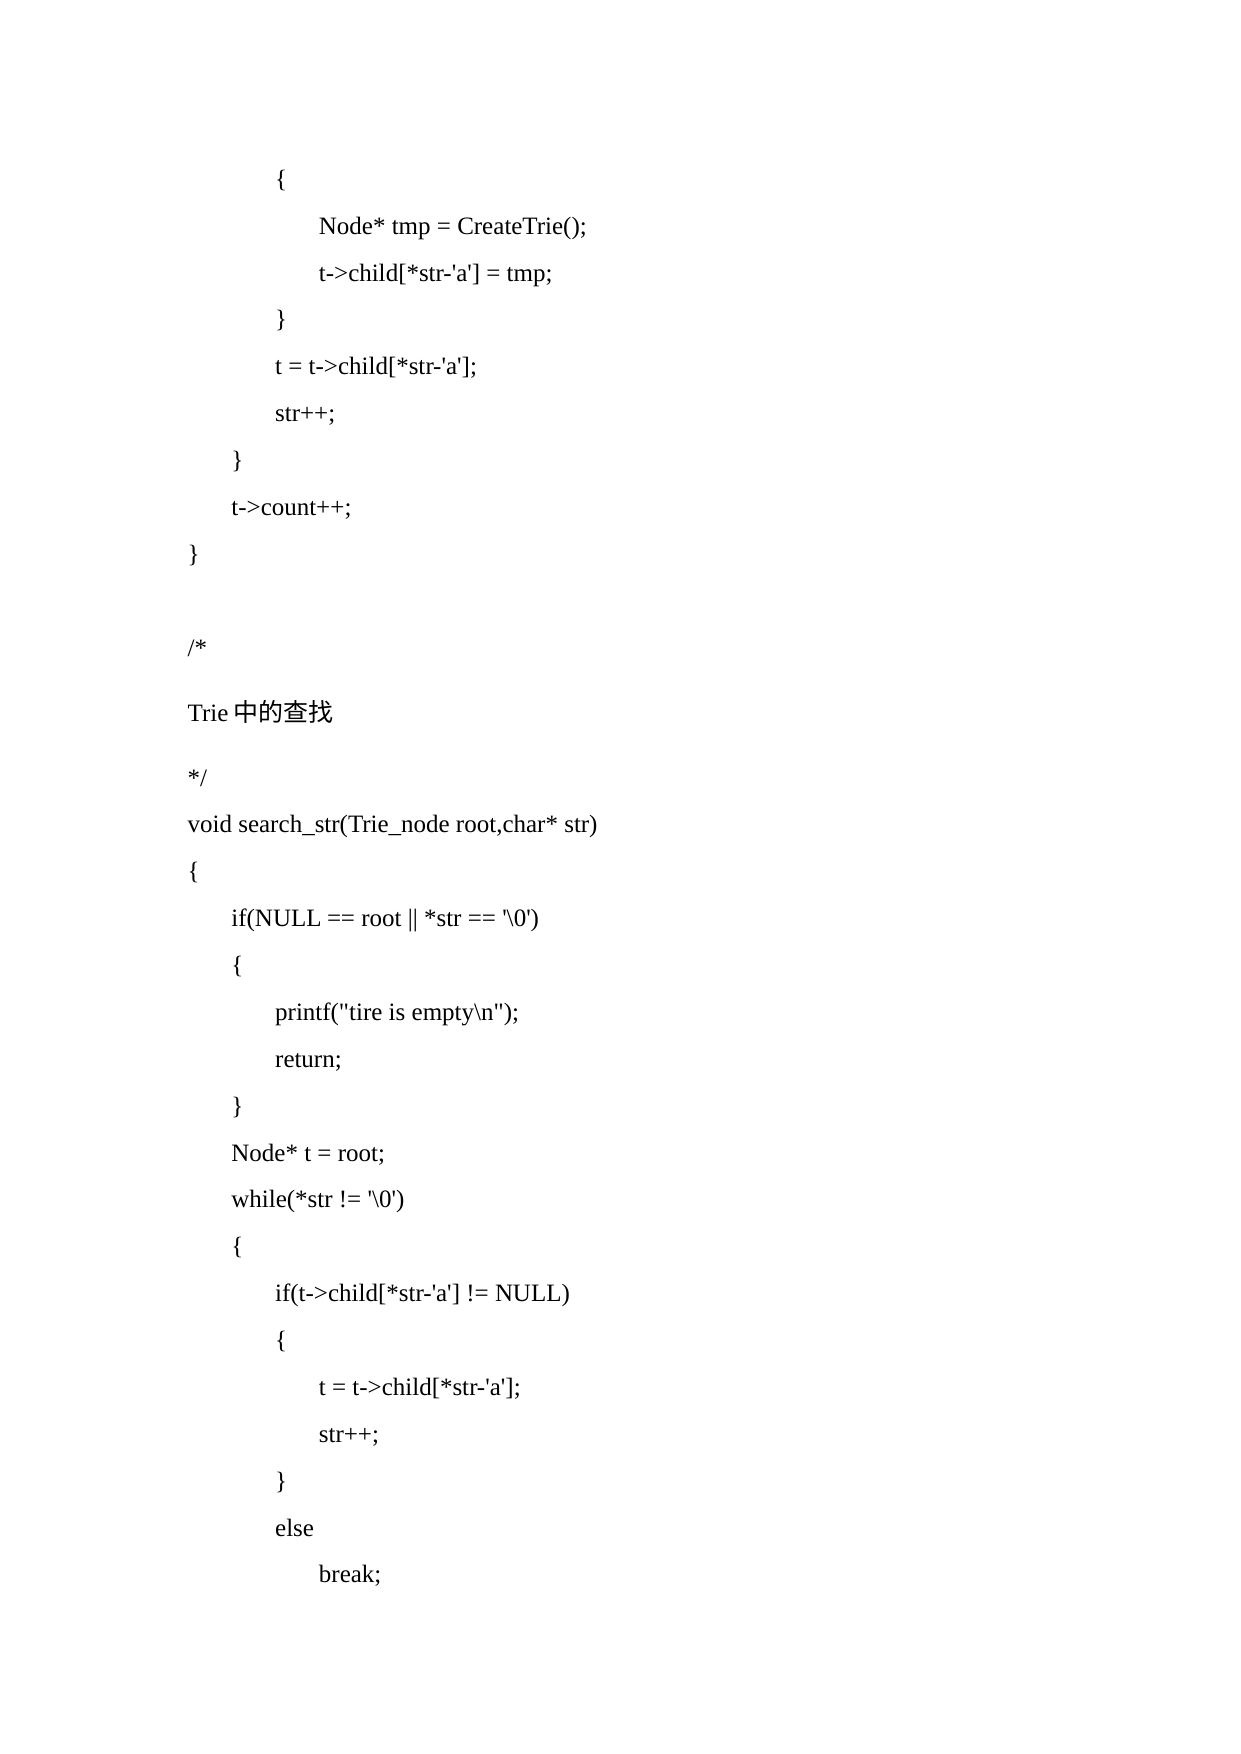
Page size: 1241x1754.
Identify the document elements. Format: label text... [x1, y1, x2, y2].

text Trie中的查找 [187, 678, 1053, 743]
text } [187, 443, 1053, 476]
text str++; [187, 396, 1053, 429]
text Node* tmp = CreateTrie(); [187, 209, 1053, 241]
text { [187, 162, 1053, 194]
text Node* t = root; [187, 1136, 1053, 1168]
text t->child[*str-'a'] = tmp; [187, 256, 1053, 288]
text if(t->child[*str-'a'] != NULL) [187, 1276, 1053, 1309]
text /* [187, 631, 1053, 663]
text return; [187, 1042, 1053, 1074]
text { [187, 1229, 1053, 1262]
text str++; [187, 1417, 1053, 1449]
text t = t->child[*str-'a']; [187, 349, 1053, 382]
text while(*str != '\0') [187, 1183, 1053, 1215]
text { [187, 1323, 1053, 1356]
text */ [187, 761, 1053, 793]
text void search_str(Trie_node root,char* str) [187, 808, 1053, 840]
text break; [187, 1558, 1053, 1590]
text { [187, 948, 1053, 981]
text { [187, 854, 1053, 887]
text t->count++; [187, 490, 1053, 523]
text else [187, 1511, 1053, 1543]
text printf("tire is empty\n"); [187, 995, 1053, 1028]
text } [187, 1089, 1053, 1121]
text } [187, 1464, 1053, 1496]
text if(NULL == root || *str == '\0') [187, 901, 1053, 934]
text } [187, 303, 1053, 335]
text t = t->child[*str-'a']; [187, 1370, 1053, 1403]
text } [187, 537, 1053, 569]
